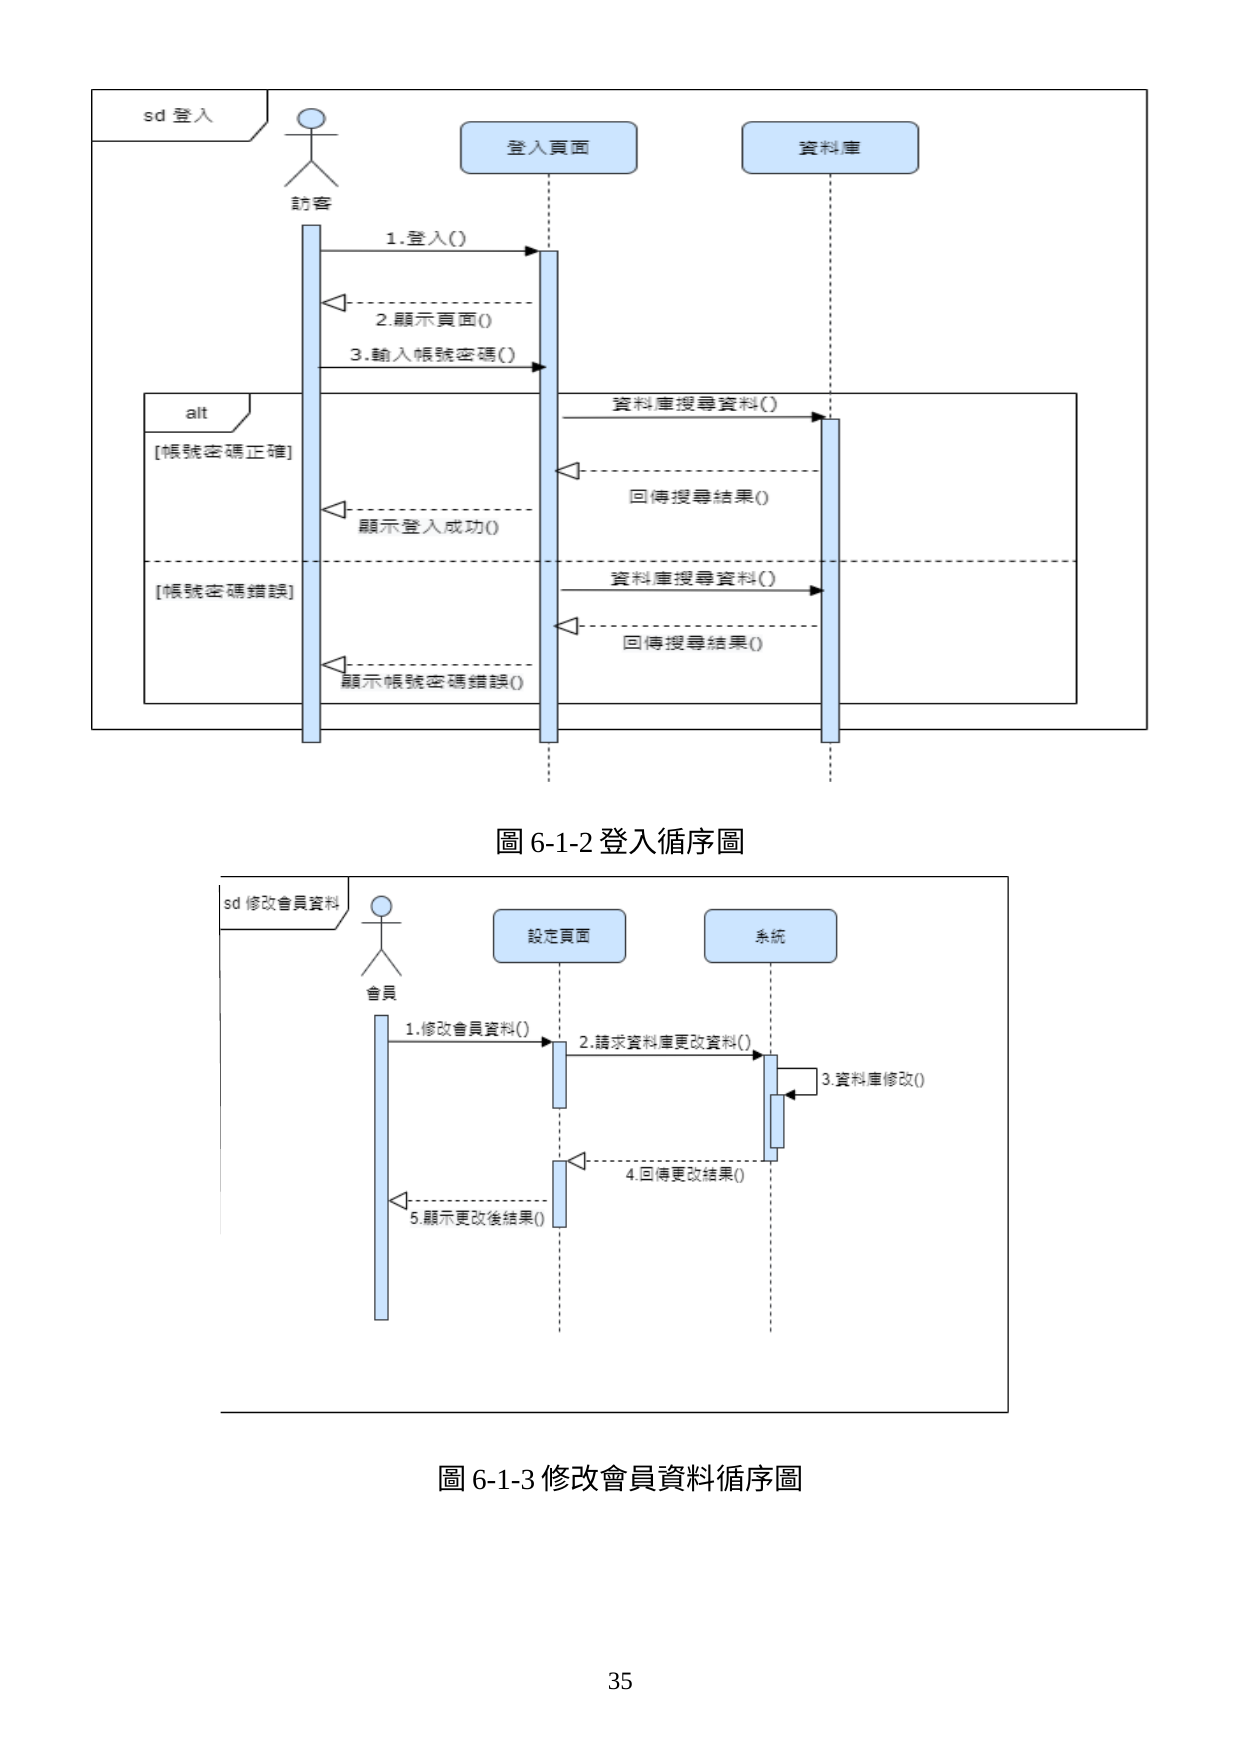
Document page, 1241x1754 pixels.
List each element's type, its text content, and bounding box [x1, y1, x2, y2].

picture [220, 876, 1020, 1427]
text 圖6-1-3修改會員資料循序圖 [89, 1439, 1152, 1514]
picture [91, 89, 1149, 782]
